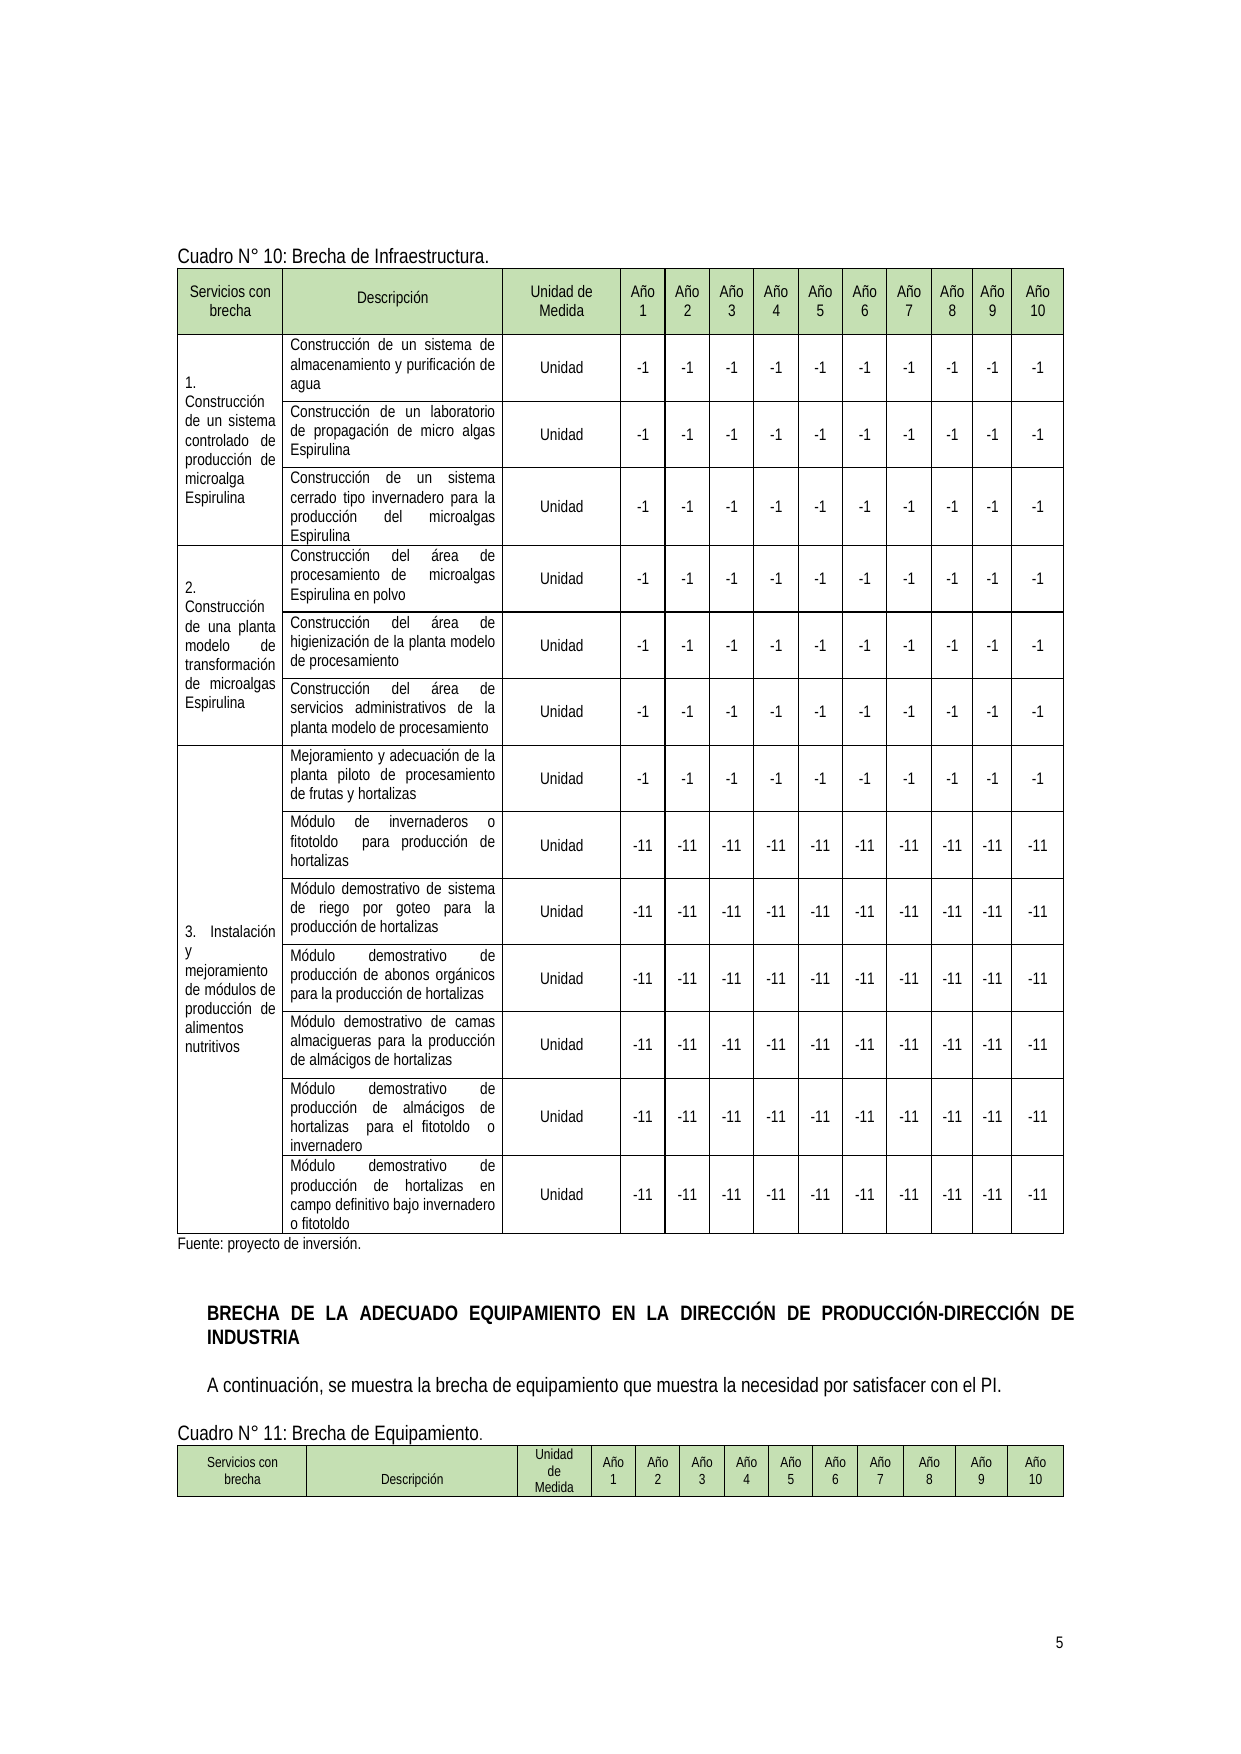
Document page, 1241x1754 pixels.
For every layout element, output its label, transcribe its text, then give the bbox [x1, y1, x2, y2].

table_cell -1 [710, 746, 753, 811]
table_cell Construcción del área de higienización de la planta modelo de procesamiento [283, 613, 502, 678]
table_cell Unidad [503, 679, 620, 744]
table_header Año 5 [769, 1446, 812, 1496]
table_cell -1 [710, 402, 753, 467]
table_cell -11 [1012, 945, 1063, 1011]
table_cell -1 [799, 402, 842, 467]
table_cell -1 [666, 335, 709, 401]
table_cell -1 [1012, 746, 1063, 811]
table_cell -1 [799, 468, 842, 545]
table_cell -1 [843, 335, 886, 401]
text A continuación, se muestra la brecha de equipamiento que muestra la necesidad por satisfacer con el PI. [207, 1373, 1063, 1397]
table_cell -1 [754, 613, 798, 678]
table_cell -11 [1012, 1079, 1063, 1155]
table_cell -11 [710, 1079, 753, 1155]
table_cell -1 [754, 679, 798, 744]
table_header Unidad de Medida [518, 1446, 591, 1496]
table_cell -1 [932, 746, 972, 811]
table_cell 1. Construcción de un sistema controlado de producción de microalga Espirulina [178, 335, 282, 545]
table_cell Unidad [503, 468, 620, 545]
table_cell -11 [799, 1012, 842, 1077]
table_cell -11 [1012, 879, 1063, 944]
table_cell Unidad [503, 879, 620, 944]
table_cell -11 [973, 1079, 1011, 1155]
table_cell -1 [932, 546, 972, 611]
table_cell -11 [754, 1079, 798, 1155]
table_cell Unidad [503, 613, 620, 678]
text Fuente: proyecto de inversión. [177, 1234, 1063, 1253]
table_cell -1 [621, 546, 664, 611]
table_cell -1 [1012, 613, 1063, 678]
table_header Descripción [283, 269, 502, 334]
table_cell -1 [887, 746, 931, 811]
table_cell -11 [754, 879, 798, 944]
table_header Año 1 [621, 269, 664, 334]
table_header Unidad de Medida [503, 269, 620, 334]
table_cell -1 [932, 613, 972, 678]
table_cell -1 [932, 335, 972, 401]
table_cell Unidad [503, 1012, 620, 1077]
table_cell -11 [710, 1012, 753, 1077]
table_cell -1 [932, 468, 972, 545]
table_cell -1 [932, 402, 972, 467]
table_cell -11 [887, 812, 931, 878]
table_cell Unidad [503, 546, 620, 611]
table_cell Unidad [503, 945, 620, 1011]
table_header Año 2 [666, 269, 709, 334]
table_cell -11 [666, 945, 709, 1011]
table_cell -1 [799, 335, 842, 401]
table_cell -11 [932, 945, 972, 1011]
table_cell -11 [621, 879, 664, 944]
table_cell -1 [621, 468, 664, 545]
table_cell -1 [666, 402, 709, 467]
table_cell -1 [754, 335, 798, 401]
table_cell -1 [887, 402, 931, 467]
table_cell -11 [666, 879, 709, 944]
table_cell Módulo demostrativo de producción de almácigos de hortalizas para el fitotoldo o invernadero [283, 1079, 502, 1155]
table_cell -1 [621, 335, 664, 401]
table_cell -1 [843, 402, 886, 467]
table_cell -1 [887, 546, 931, 611]
table_cell Módulo demostrativo de producción de hortalizas en campo definitivo bajo invernadero o fitotoldo [283, 1156, 502, 1233]
table_cell -1 [887, 335, 931, 401]
table_cell Construcción del área de procesamiento de microalgas Espirulina en polvo [283, 546, 502, 611]
table_cell -11 [710, 1156, 753, 1233]
table_cell -1 [973, 746, 1011, 811]
table_cell -11 [621, 1079, 664, 1155]
table_cell -11 [666, 1012, 709, 1077]
table_cell -1 [843, 613, 886, 678]
table_header Año 6 [813, 1446, 857, 1496]
table_header Año 5 [799, 269, 842, 334]
table_cell -11 [843, 879, 886, 944]
table_cell -1 [932, 679, 972, 744]
table_cell Módulo demostrativo de camas almacigueras para la producción de almácigos de hortalizas [283, 1012, 502, 1077]
table_cell Construcción del área de servicios administrativos de la planta modelo de procesamiento [283, 679, 502, 744]
table_cell -11 [843, 945, 886, 1011]
table_cell -1 [799, 613, 842, 678]
table_cell -1 [621, 402, 664, 467]
table_cell -1 [710, 613, 753, 678]
table_cell -1 [666, 468, 709, 545]
table_cell -11 [843, 812, 886, 878]
table_cell -11 [887, 945, 931, 1011]
table_cell Unidad [503, 812, 620, 878]
table_header Año 7 [858, 1446, 903, 1496]
table_cell -1 [887, 613, 931, 678]
table_cell -1 [710, 679, 753, 744]
table_cell -11 [973, 1012, 1011, 1077]
table_header Año 2 [636, 1446, 679, 1496]
table_cell -11 [932, 812, 972, 878]
table_cell -11 [799, 879, 842, 944]
table_cell -11 [887, 1079, 931, 1155]
table_cell -1 [843, 679, 886, 744]
table_cell -11 [843, 1156, 886, 1233]
table_cell -11 [754, 812, 798, 878]
table_cell -11 [1012, 812, 1063, 878]
table_cell -11 [666, 812, 709, 878]
table_cell -11 [754, 945, 798, 1011]
table_cell -11 [973, 1156, 1011, 1233]
table_header Año 7 [887, 269, 931, 334]
table_cell 3. Instalación y mejoramiento de módulos de producción de alimentos nutritivos [178, 746, 282, 1233]
table_header Año 4 [725, 1446, 768, 1496]
table_cell -1 [754, 468, 798, 545]
table_cell -1 [666, 613, 709, 678]
table_cell Unidad [503, 335, 620, 401]
table_cell -11 [1012, 1012, 1063, 1077]
table_cell -1 [754, 546, 798, 611]
table_cell -1 [1012, 679, 1063, 744]
table_cell -11 [754, 1156, 798, 1233]
table_header Año 6 [843, 269, 886, 334]
table_cell -11 [932, 1012, 972, 1077]
table_cell -1 [1012, 402, 1063, 467]
table_header Descripción [307, 1446, 517, 1496]
table_cell -1 [710, 468, 753, 545]
table_cell -1 [1012, 468, 1063, 545]
table_cell -11 [799, 1079, 842, 1155]
table_cell -1 [666, 546, 709, 611]
table_cell -1 [973, 546, 1011, 611]
table_cell -11 [843, 1012, 886, 1077]
table_cell -1 [666, 746, 709, 811]
table_cell Construcción de un sistema de almacenamiento y purificación de agua [283, 335, 502, 401]
table_cell -1 [799, 546, 842, 611]
table_cell -11 [799, 812, 842, 878]
table_cell -11 [932, 1079, 972, 1155]
table_cell -1 [973, 402, 1011, 467]
table_cell -1 [973, 613, 1011, 678]
text Cuadro N° 10: Brecha de Infraestructura. [177, 243, 1093, 267]
table_cell Módulo demostrativo de producción de abonos orgánicos para la producción de hortalizas [283, 945, 502, 1011]
table_cell -1 [843, 746, 886, 811]
table_cell -11 [843, 1079, 886, 1155]
table_cell -1 [666, 679, 709, 744]
table_cell -11 [621, 812, 664, 878]
table_cell -1 [754, 402, 798, 467]
table_header Año 3 [710, 269, 753, 334]
table_header Servicios con brecha [178, 1446, 306, 1496]
table_cell -11 [1012, 1156, 1063, 1233]
table_cell -11 [932, 879, 972, 944]
table_cell -11 [621, 1156, 664, 1233]
table_cell -1 [1012, 546, 1063, 611]
table_cell 2. Construcción de una planta modelo de transformación de microalgas Espirulina [178, 546, 282, 744]
table_header Año 10 [1012, 269, 1063, 334]
table_cell -1 [843, 468, 886, 545]
table_cell Unidad [503, 1156, 620, 1233]
table_cell -1 [887, 679, 931, 744]
table_cell -11 [666, 1079, 709, 1155]
text Cuadro N° 11: Brecha de Equipamiento. [177, 1421, 1093, 1445]
table_cell -11 [887, 1012, 931, 1077]
table_cell Módulo de invernaderos o fitotoldo para producción de hortalizas [283, 812, 502, 878]
table_cell -1 [1012, 335, 1063, 401]
table_cell -11 [799, 1156, 842, 1233]
table_cell -1 [710, 546, 753, 611]
table_cell -1 [621, 746, 664, 811]
table_cell -1 [973, 679, 1011, 744]
table_cell -11 [973, 945, 1011, 1011]
table_cell -1 [973, 468, 1011, 545]
table_cell -11 [710, 812, 753, 878]
table_cell -11 [932, 1156, 972, 1233]
table_cell -11 [887, 1156, 931, 1233]
table_cell Unidad [503, 402, 620, 467]
table_header Año 9 [956, 1446, 1007, 1496]
table_cell Módulo demostrativo de sistema de riego por goteo para la producción de hortalizas [283, 879, 502, 944]
table_cell -1 [710, 335, 753, 401]
table_cell Construcción de un sistema cerrado tipo invernadero para la producción del microalgas Espirulina [283, 468, 502, 545]
table_cell -1 [621, 679, 664, 744]
table_cell -11 [973, 879, 1011, 944]
table_cell Mejoramiento y adecuación de la planta piloto de procesamiento de frutas y hortalizas [283, 746, 502, 811]
table_cell -1 [887, 468, 931, 545]
text BRECHA DE LA ADECUADO EQUIPAMIENTO EN LA DIRECCIÓN DE PRODUCCIÓN-DIRECCIÓN DE INDUSTRIA [207, 1301, 1075, 1349]
table_cell -11 [621, 1012, 664, 1077]
table_cell Unidad [503, 1079, 620, 1155]
table_header Año 10 [1008, 1446, 1063, 1496]
table_header Año 3 [680, 1446, 724, 1496]
table_cell -1 [973, 335, 1011, 401]
table_cell Unidad [503, 746, 620, 811]
table_cell -1 [754, 746, 798, 811]
table_cell -11 [710, 879, 753, 944]
table_cell -11 [973, 812, 1011, 878]
table_cell -11 [887, 879, 931, 944]
table_header Año 8 [904, 1446, 955, 1496]
table_header Año 4 [754, 269, 798, 334]
table_header Año 8 [932, 269, 972, 334]
table_cell -11 [799, 945, 842, 1011]
table_cell -1 [799, 679, 842, 744]
table_cell -11 [710, 945, 753, 1011]
table_header Año 9 [973, 269, 1011, 334]
table_header Año 1 [592, 1446, 635, 1496]
table_cell -11 [754, 1012, 798, 1077]
table_cell -1 [843, 546, 886, 611]
table_cell -1 [799, 746, 842, 811]
table_cell Construcción de un laboratorio de propagación de micro algas Espirulina [283, 402, 502, 467]
table_cell -11 [666, 1156, 709, 1233]
table_cell -11 [621, 945, 664, 1011]
table_header Servicios con brecha [178, 269, 282, 334]
table_cell -1 [621, 613, 664, 678]
